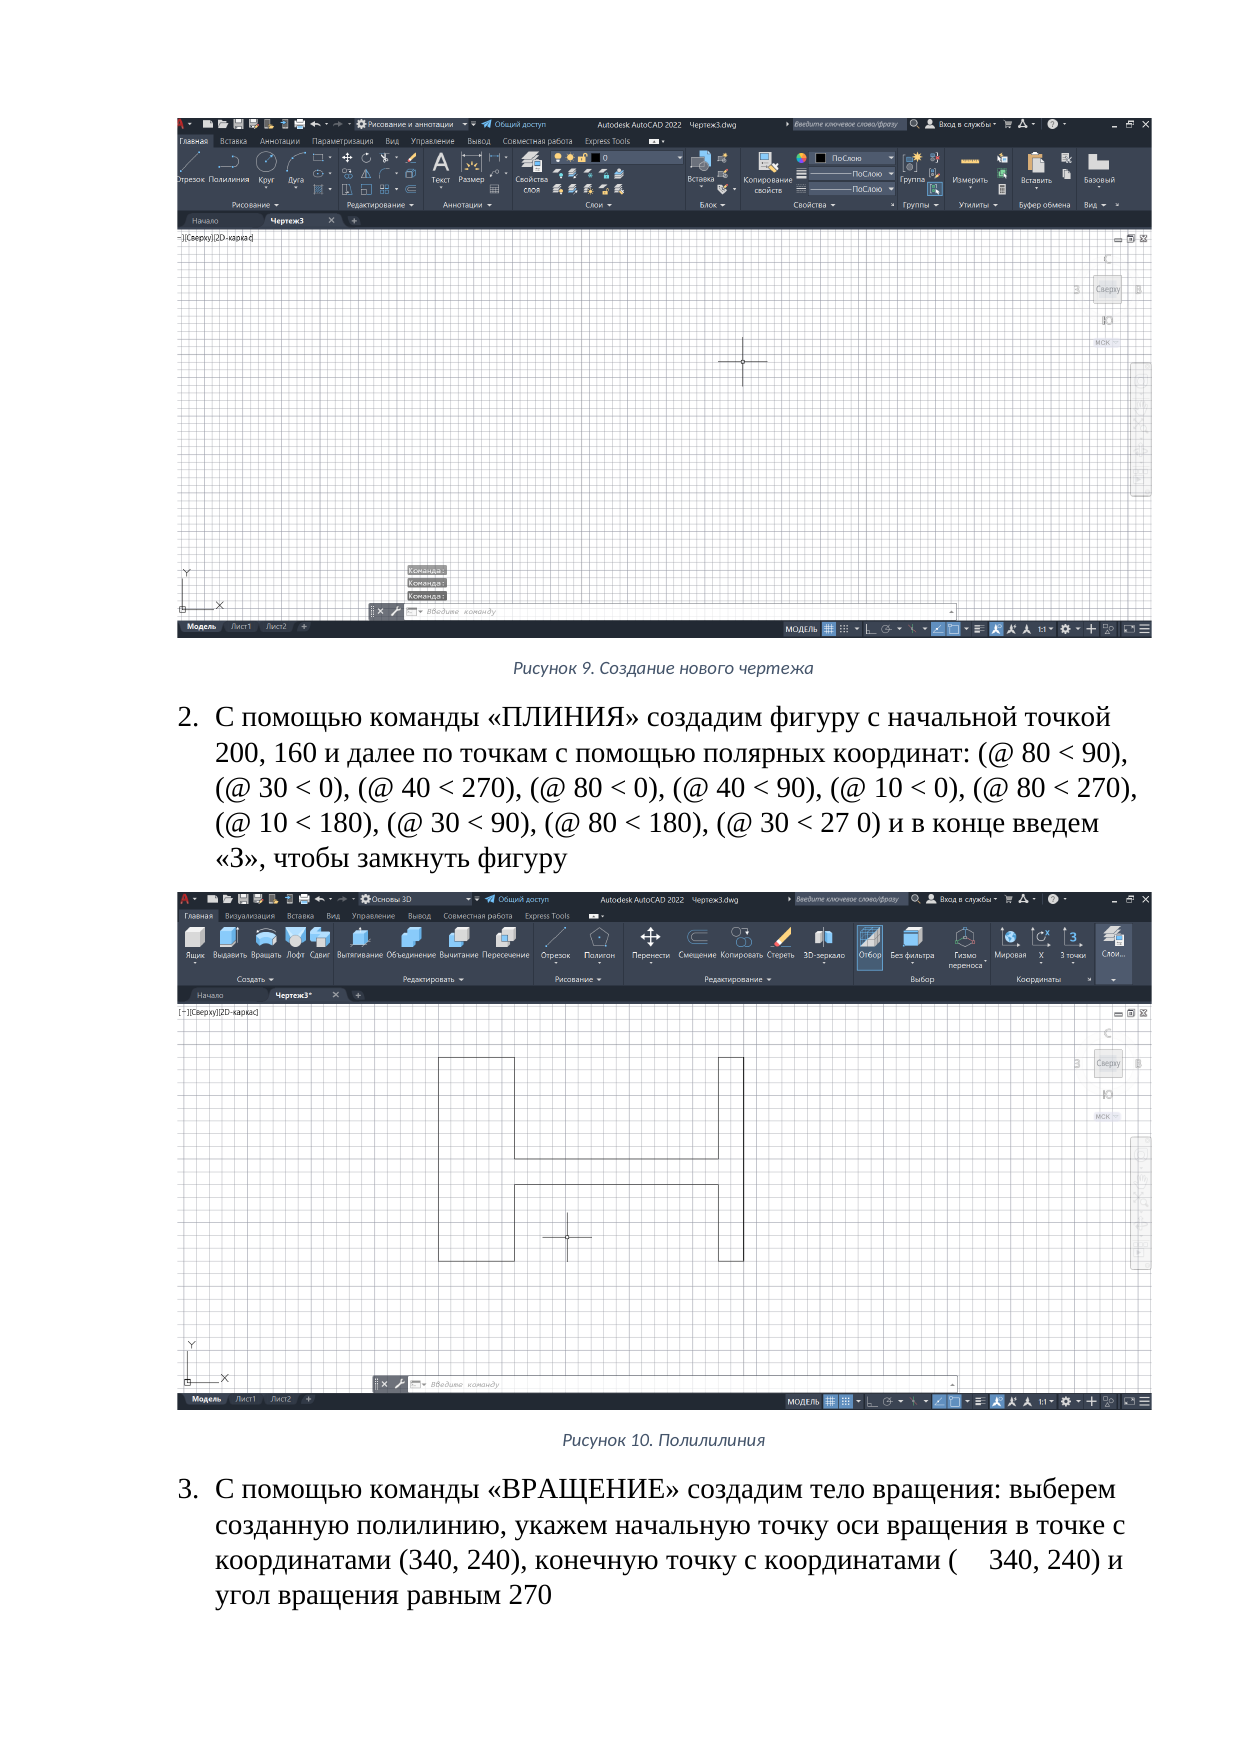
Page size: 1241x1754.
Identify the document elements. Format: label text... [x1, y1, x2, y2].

list С помощью команды «ПЛИНИЯ» создадим фигуру с начальной точкой 200, 160 и далее по точкам с помощью полярных координат: (@ 80 < 90), (@ 30 < 0), (@ 40 < 270), (@ 80 < 0), (@ 40 < 90), (@ 10 < 0), (@ 80 < 270), (@ 10 < 180), (@ 30 < 90), (@ 80 < 180), (@ 30 < 27 0) и в конце введем «З», чтобы замкнуть фигуру [177, 699, 1152, 874]
list С помощью команды «ВРАЩЕНИЕ» создадим тело вращения: выберем созданную полилинию, укажем начальную точку оси вращения в точке с координатами (340, 240), конечную точку с координатами ( 340, 240) и угол вращения равным 270 [177, 1472, 1152, 1611]
text Рисунок 10. Полилилиния [177, 1428, 1152, 1451]
text Рисунок 9. Создание нового чертежа [177, 656, 1152, 679]
picture [177, 892, 1152, 1410]
picture [177, 118, 1152, 638]
